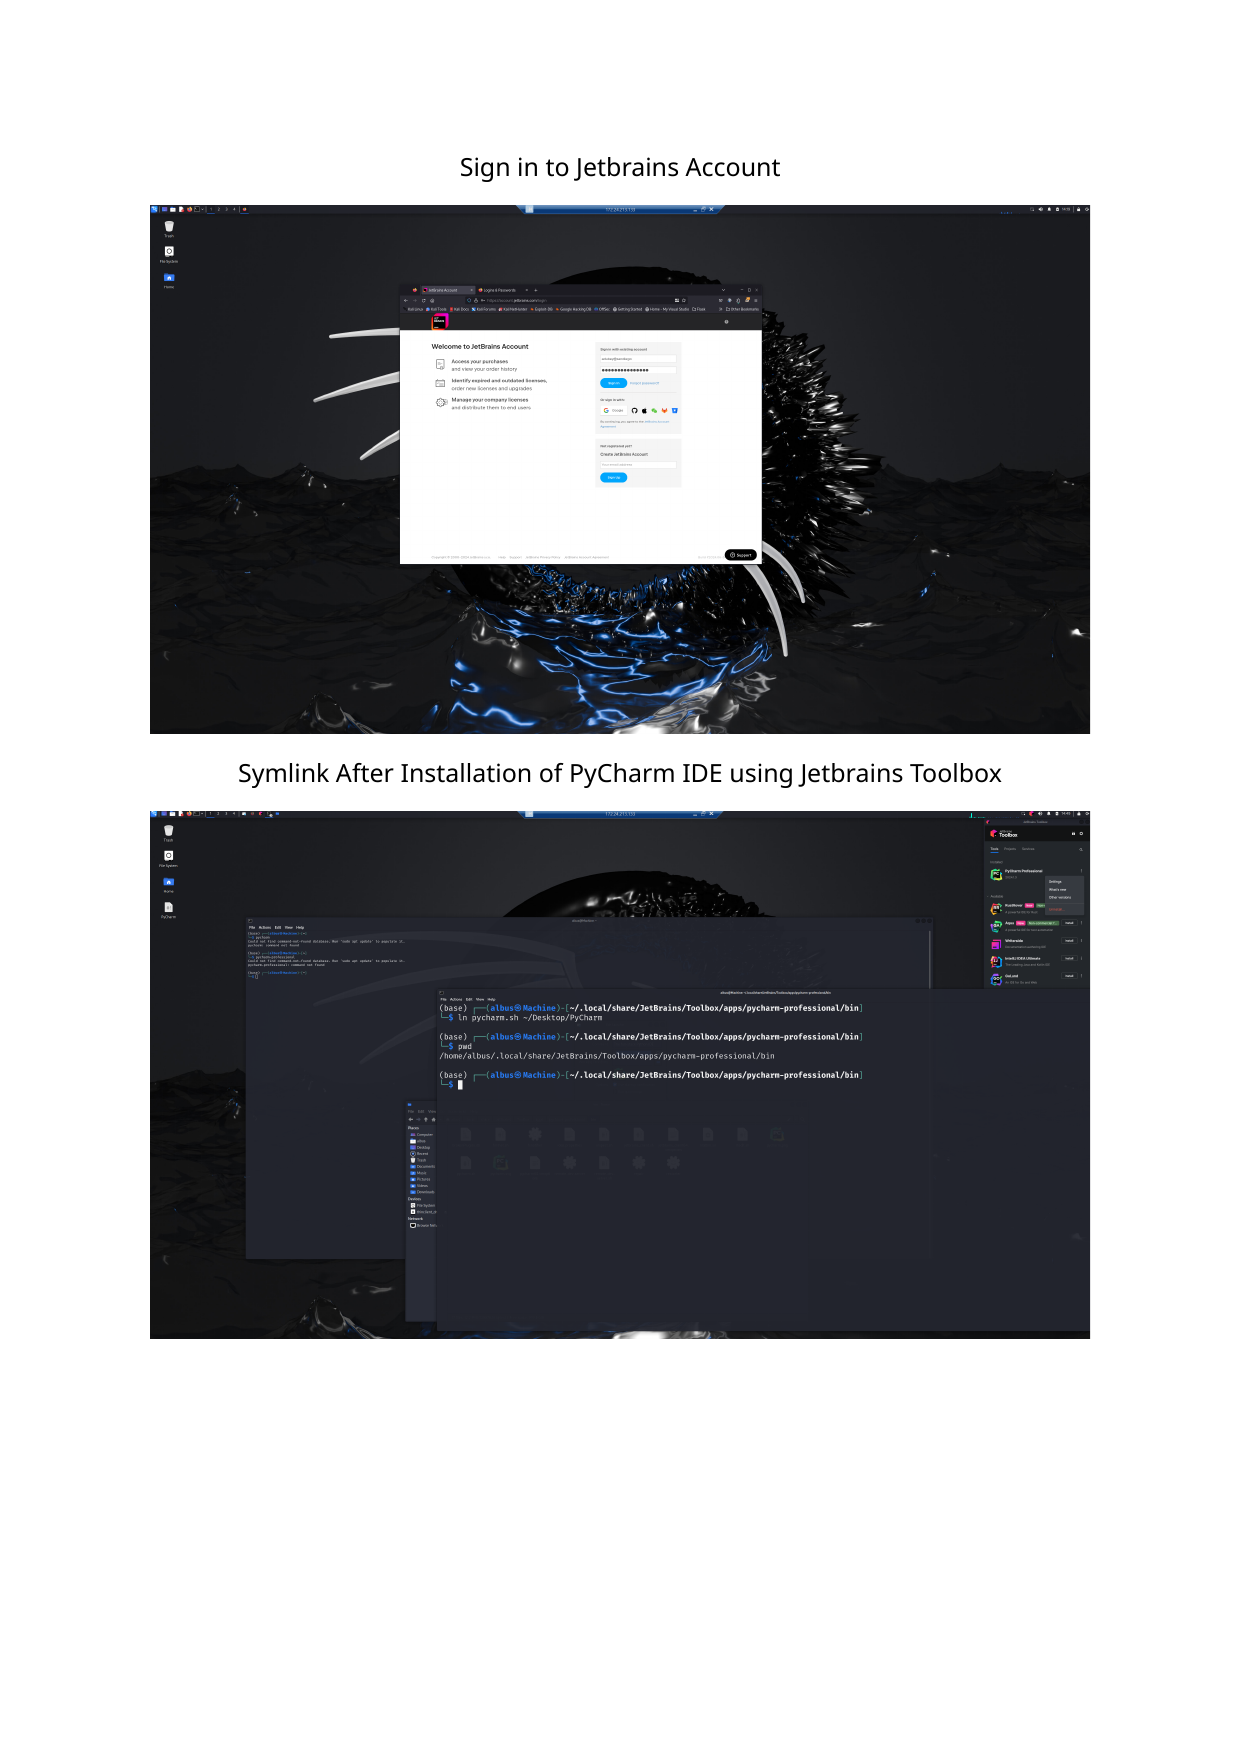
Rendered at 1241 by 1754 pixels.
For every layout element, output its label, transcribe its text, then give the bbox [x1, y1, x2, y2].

text Sign in to Jetbrains Account [150, 150, 1090, 184]
picture [150, 811, 1091, 1339]
picture [150, 205, 1091, 734]
text Symlink After Installation of PyCharm IDE using Jetbrains Toolbox [150, 755, 1090, 789]
